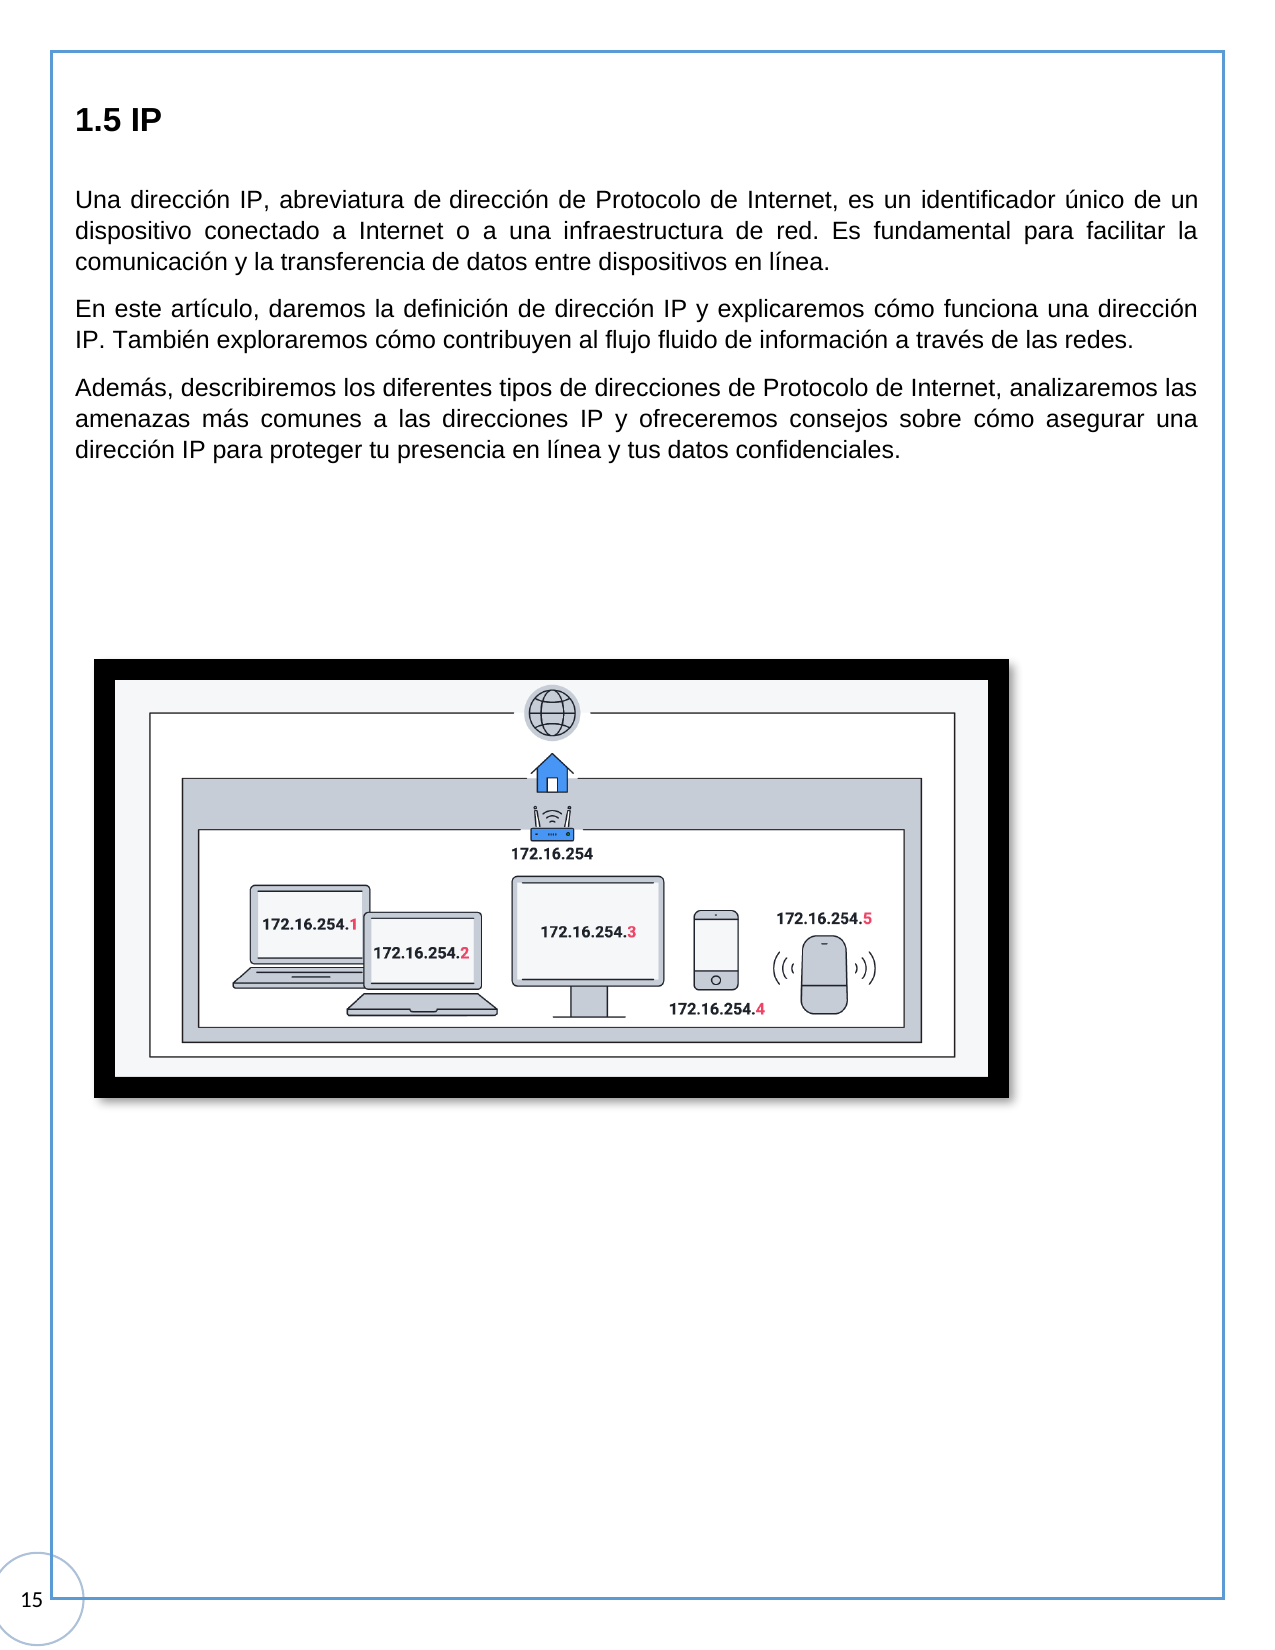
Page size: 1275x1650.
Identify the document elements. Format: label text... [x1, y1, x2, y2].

text Una dirección IP, abreviatura de dirección de Protocolo de Internet, es un identificador único de un dispositivo conectado a Internet o a una infraestructura de red. Es fundamental para facilitar la comunicación y la transferencia de datos entre dispositivos en línea. [75, 184, 1200, 275]
text Además, describiremos los diferentes tipos de direcciones de Protocolo de Internet, analizaremos las amenazas más comunes a las direcciones IP y ofreceremos consejos sobre cómo asegurar una dirección IP para proteger tu presencia en línea y tus datos confidenciales. [75, 373, 1200, 464]
picture [115, 680, 988, 1077]
subtitle 1.5 IP [75, 100, 1200, 138]
text En este artículo, daremos la definición de dirección IP y explicaremos cómo funciona una dirección IP. También exploraremos cómo contribuyen al flujo fluido de información a través de las redes. [75, 294, 1200, 354]
